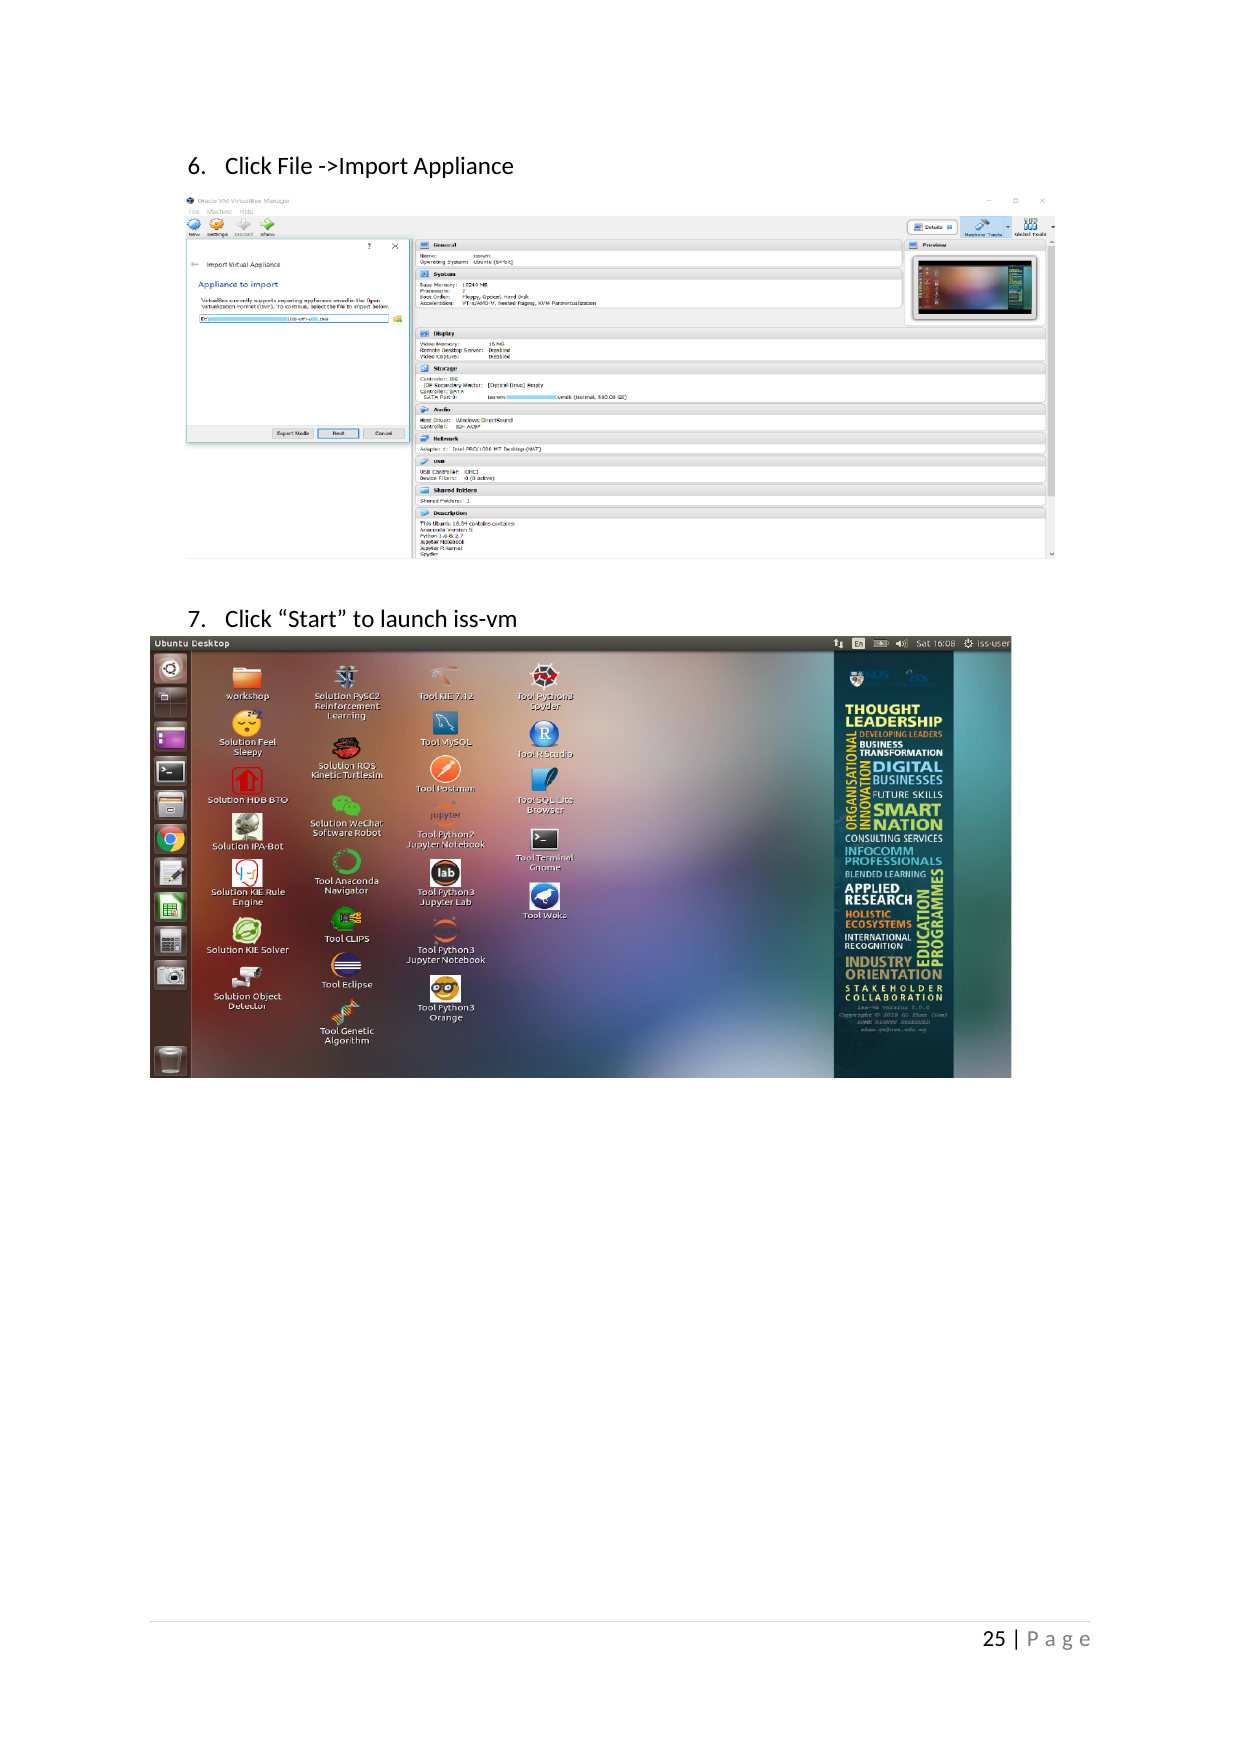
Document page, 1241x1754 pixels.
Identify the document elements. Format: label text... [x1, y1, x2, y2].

picture [150, 636, 1012, 1078]
list Click File ->Import Appliance [187, 150, 1090, 181]
list Click “Start” to launch iss-vm [187, 603, 1090, 633]
picture [185, 195, 1055, 559]
